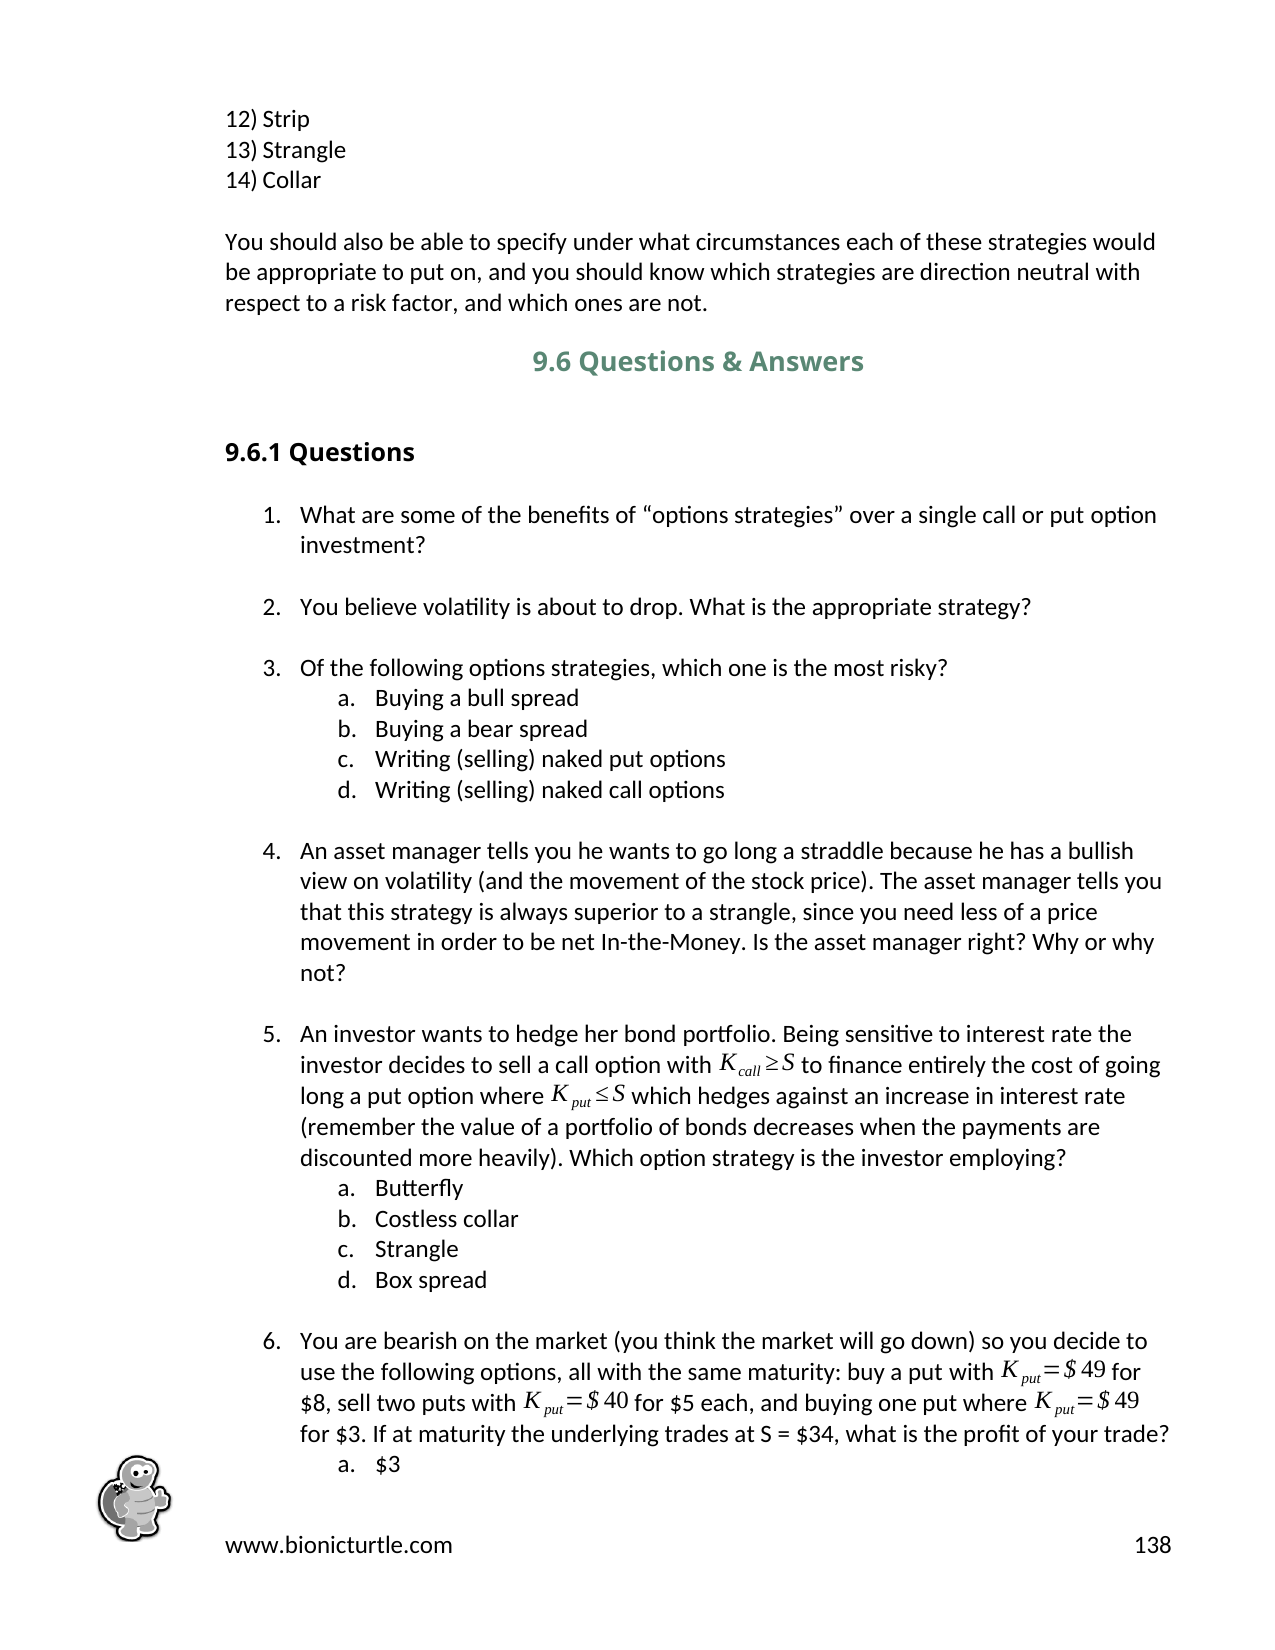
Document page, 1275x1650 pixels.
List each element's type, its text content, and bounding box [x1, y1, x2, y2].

list What are some of the benefits of “options strategies” over a single call or put option investment? [262, 499, 1172, 591]
list Costless collar [337, 1203, 1172, 1233]
list Buying a bear spread [337, 713, 1172, 743]
list You are bearish on the market (you think the market will go down) so you decide to use the following options, all with the same maturity: buy a put with for $8, sell two puts with for $5 each, and buying one put where for $3. If at maturity the underlying trades at S = $34, what is the profit of your trade? [262, 1325, 1172, 1449]
text You should also be able to specify under what circumstances each of these strategies would be appropriate to put on, and you should know which strategies are direction neutral with respect to a risk factor, and which ones are not. [225, 226, 1172, 317]
list Box spread [337, 1264, 1172, 1325]
list Buying a bull spread [337, 682, 1172, 713]
list Writing (selling) naked call options [337, 774, 1172, 835]
list An asset manager tells you he wants to go long a straddle because he has a bullish view on volatility (and the movement of the stock price). The asset manager tells you that this strategy is always superior to a strangle, since you need less of a price movement in order to be net In-the-Money. Is the asset manager right? Why or why not? [262, 835, 1172, 1018]
list Writing (selling) naked put options [337, 743, 1172, 774]
subtitle 9.6.1 Questions [225, 434, 1172, 469]
list Of the following options strategies, which one is the most risky? [262, 652, 1172, 682]
list You believe volatility is about to drop. What is the appropriate strategy? [262, 591, 1172, 652]
list Strangle [225, 134, 1172, 164]
list Collar [225, 164, 1172, 195]
list Butterfly [337, 1172, 1172, 1203]
list $3 [337, 1449, 1172, 1479]
subtitle 9.6 Questions & Answers [225, 342, 1172, 379]
list An investor wants to hedge her bond portfolio. Being sensitive to interest rate the investor decides to sell a call option with to finance entirely the cost of going long a put option where which hedges against an increase in interest rate (remember the value of a portfolio of bonds decreases when the payments are discounted more heavily). Which option strategy is the investor employing? [262, 1018, 1172, 1172]
list Strip [225, 103, 1172, 134]
list Strangle [337, 1233, 1172, 1264]
